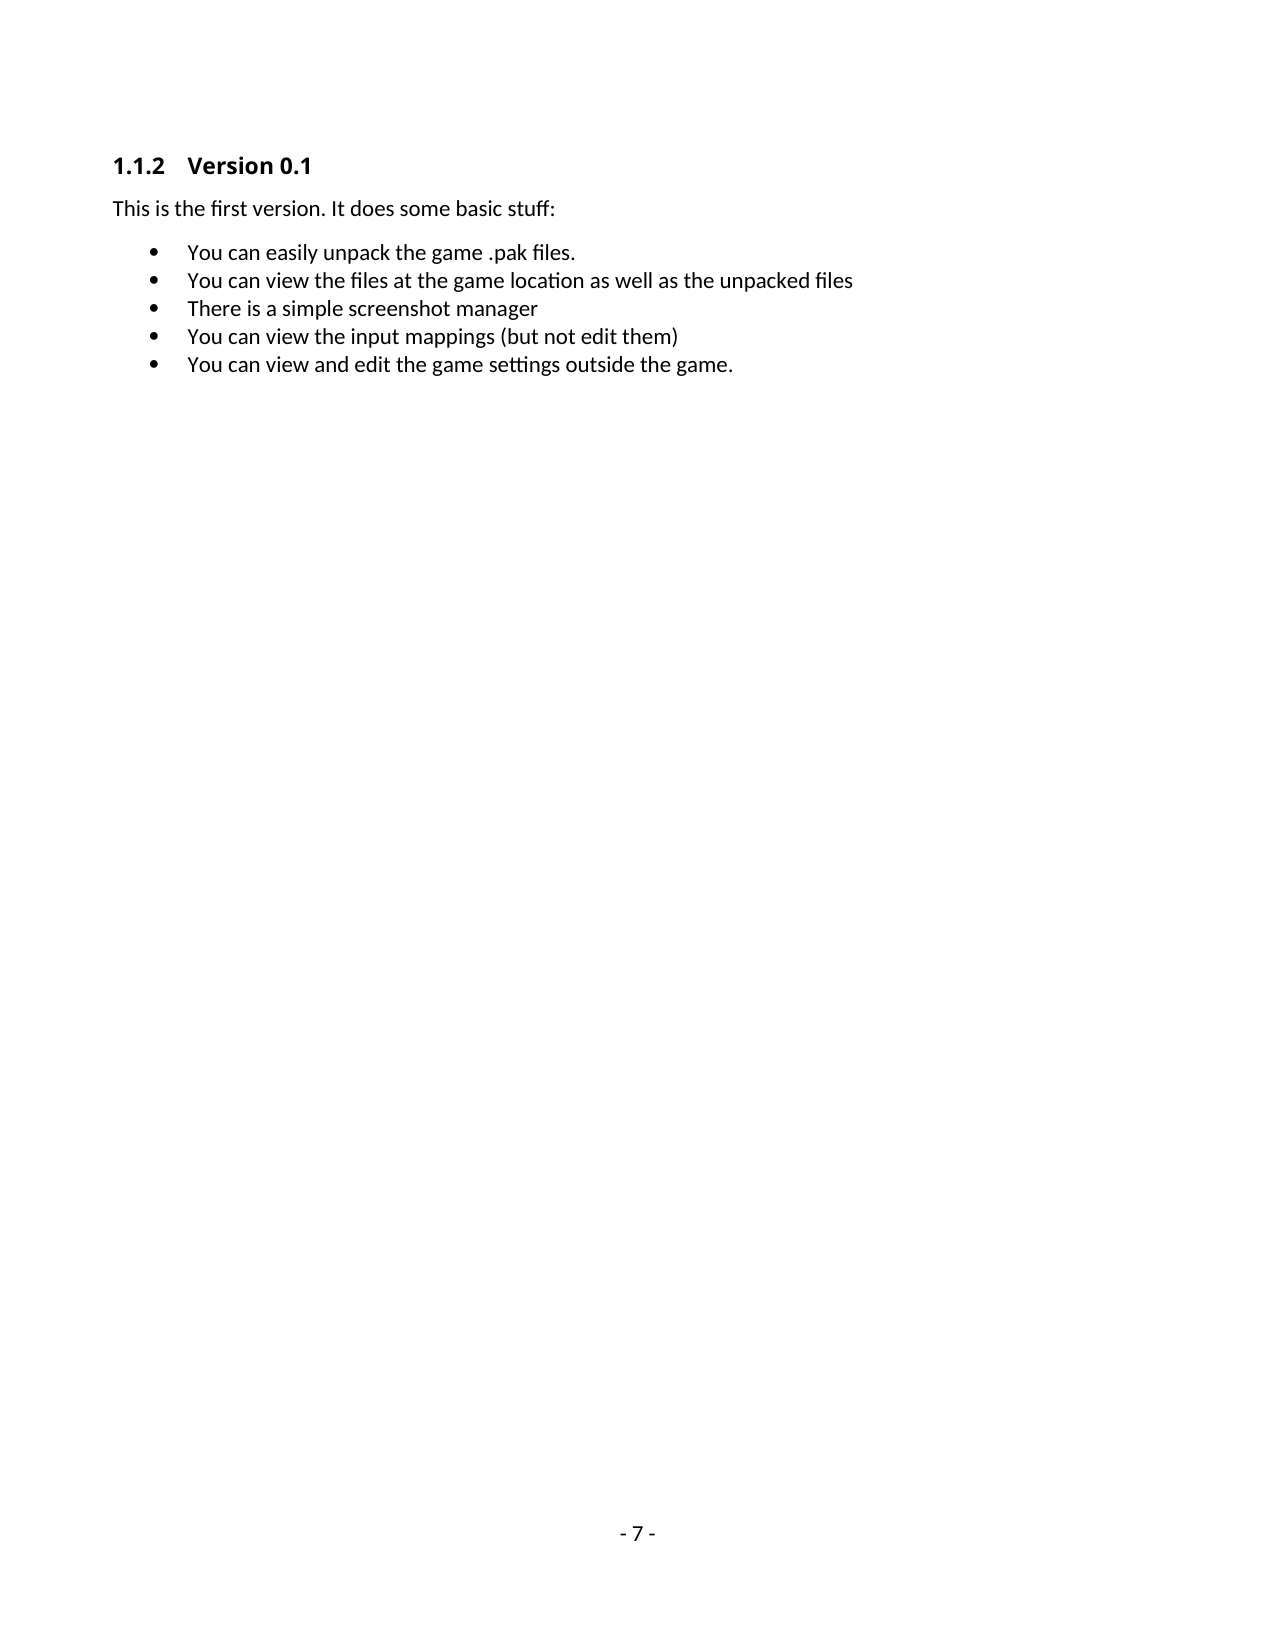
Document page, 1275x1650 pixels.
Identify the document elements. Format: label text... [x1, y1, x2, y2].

text This is the first version. It does some basic stuff: [112, 194, 1162, 222]
list There is a simple screenshot manager [150, 294, 1162, 322]
list You can view the input mappings (but not edit them) [150, 322, 1162, 351]
list You can view the files at the game location as well as the unpacked files [150, 266, 1162, 294]
subtitle Version 0.1 [112, 150, 1162, 181]
list You can view and edit the game settings outside the game. [150, 351, 1162, 378]
list You can easily unpack the game .pak files. [150, 238, 1162, 266]
